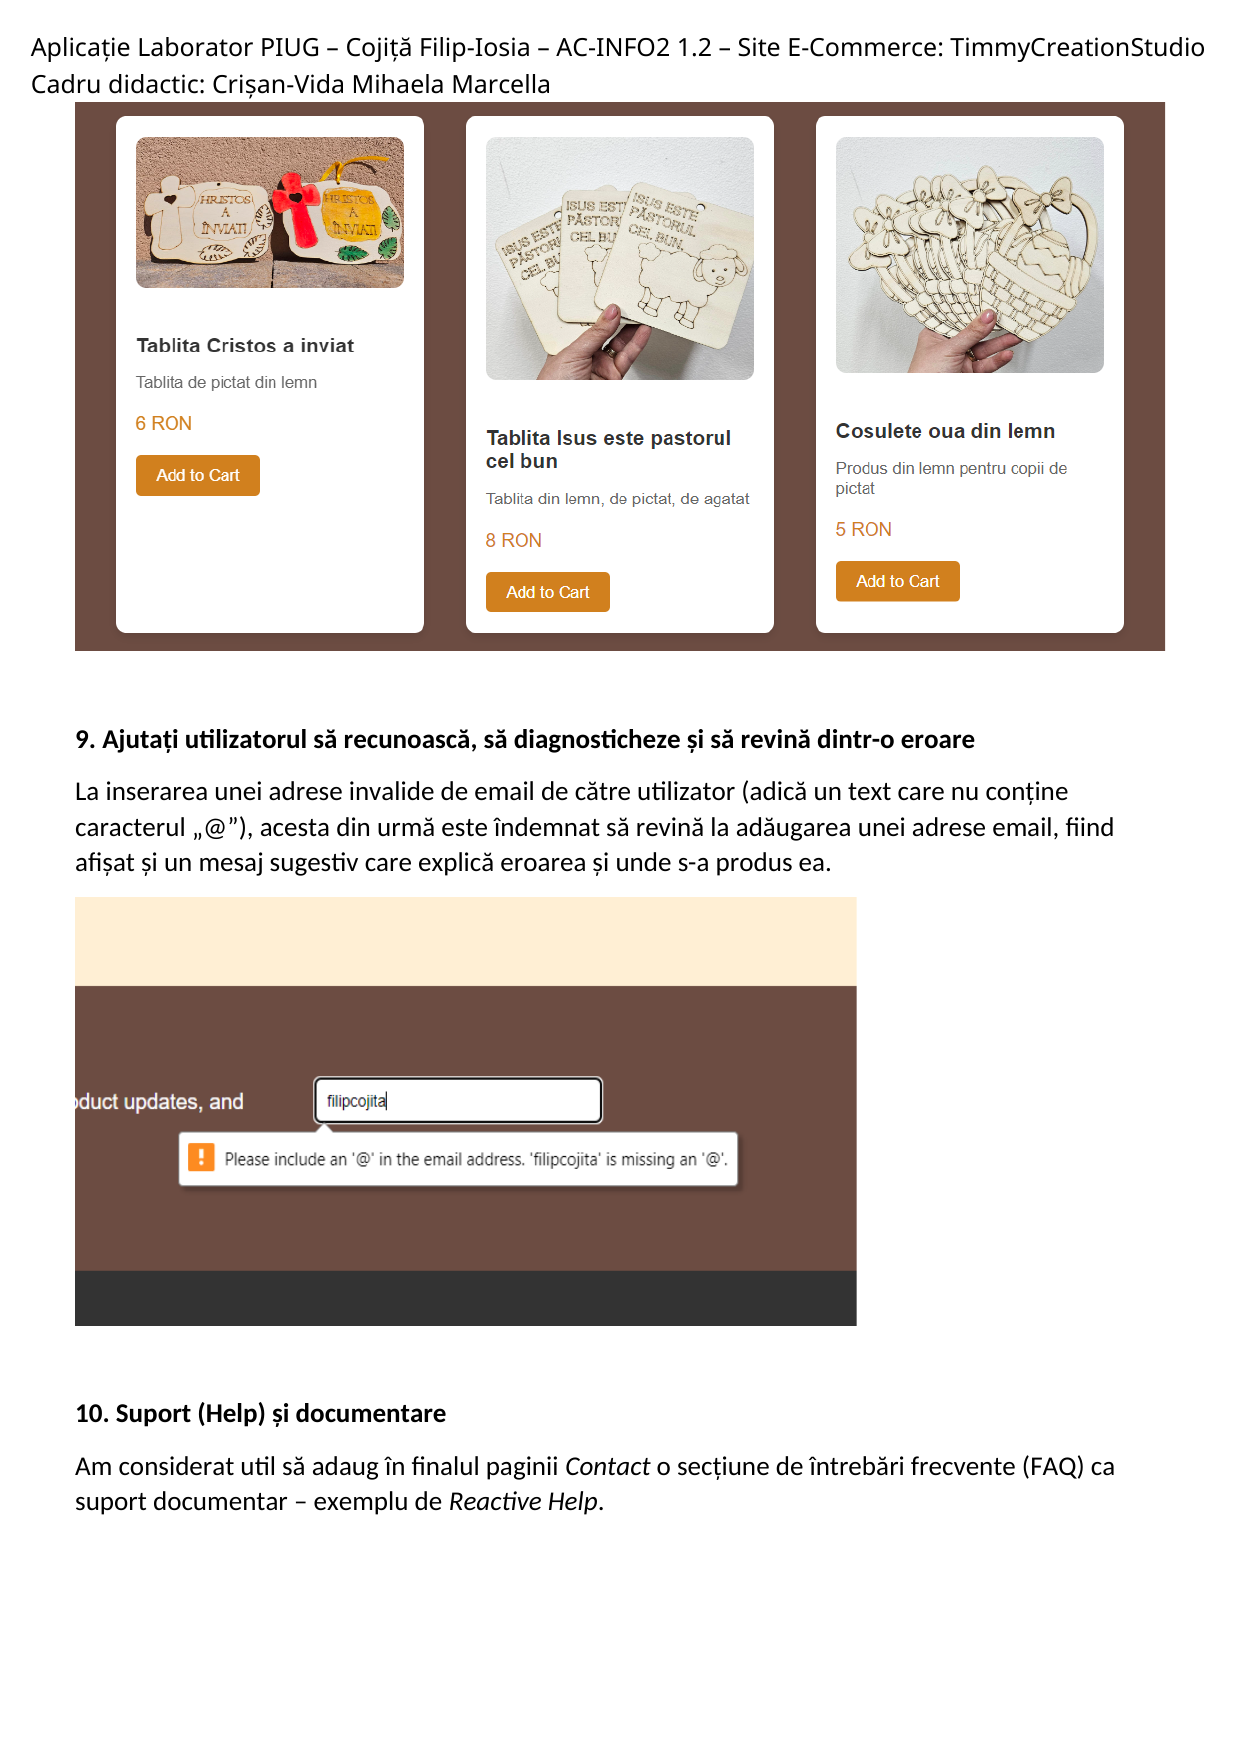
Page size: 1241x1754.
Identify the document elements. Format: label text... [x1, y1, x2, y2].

text Am considerat util să adaug în finalul paginii Contact o secțiune de întrebări frecvente (FAQ) ca suport documentar – exemplu de Reactive Help. [75, 1449, 1165, 1517]
text La inserarea unei adrese invalide de email de către utilizator (adică un text care nu conține caracterul „@”), acesta din urmă este îndemnat să revină la adăugarea unei adrese email, fiind afișat și un mesaj sugestiv care explică eroarea și unde s-a produs ea. [75, 774, 1165, 879]
picture [75, 102, 1166, 651]
text 10. Suport (Help) și documentare [75, 1396, 1165, 1429]
picture [75, 897, 857, 1326]
text 9. Ajutați utilizatorul să recunoască, să diagnosticheze și să revină dintr-o eroare [75, 722, 1165, 755]
